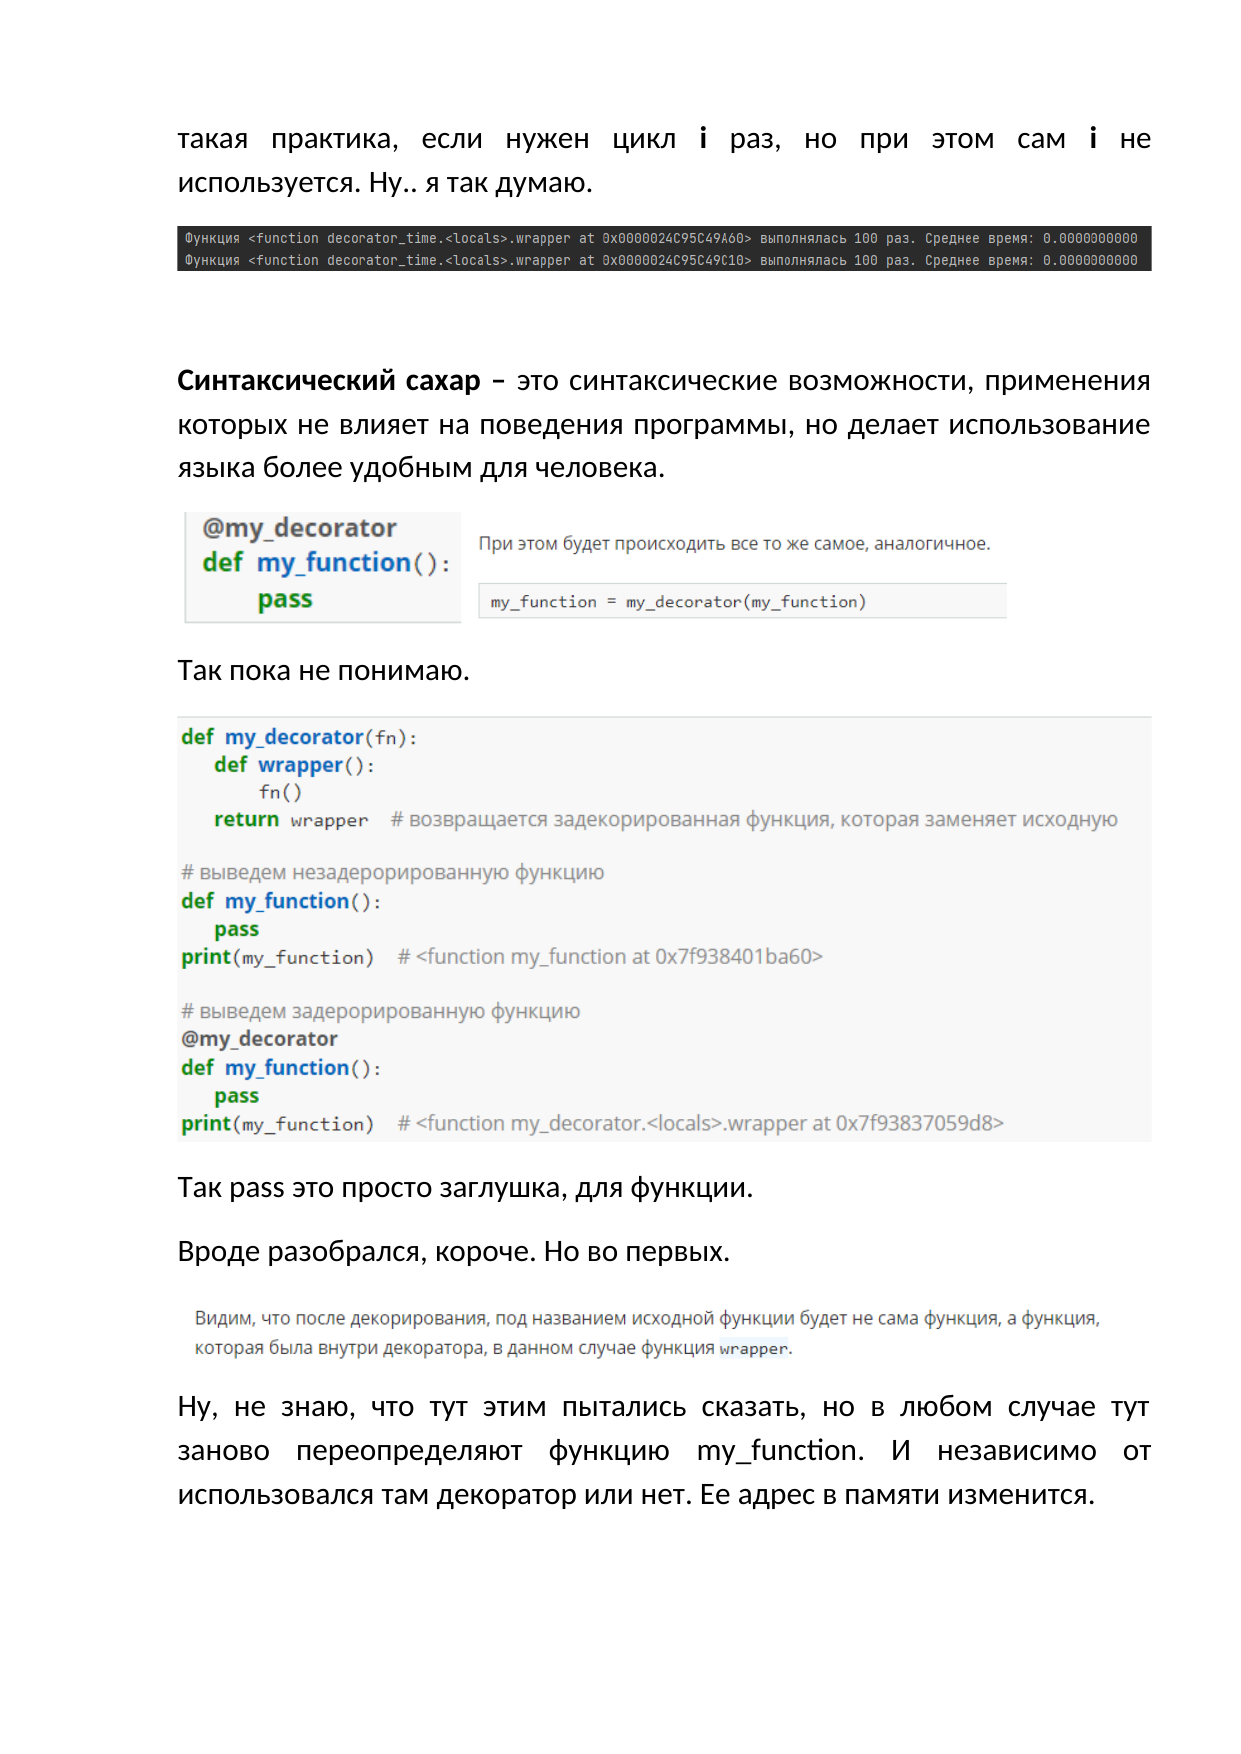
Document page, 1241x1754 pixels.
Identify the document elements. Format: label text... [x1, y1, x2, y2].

text Вроде разобрался, короче. Но во первых. [177, 1231, 1152, 1269]
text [177, 118, 1152, 200]
text Так пока не понимаю. [177, 650, 1152, 688]
picture [177, 714, 1152, 1142]
text Синтаксический сахар – это синтаксические возможности, применения которых не влияет на поведения программы, но делает использование языка более удобным для человека. [177, 360, 1152, 486]
text Так pass это просто заглушка, для функции. [177, 1167, 1152, 1205]
picture [177, 1295, 1152, 1362]
picture [177, 226, 1152, 271]
picture [177, 512, 1007, 625]
text Ну, не знаю, что тут этим пытались сказать, но в любом случае тут заново переопределяют функцию my_function. И независимо от использовался там декоратор или нет. Ее адрес в памяти изменится. [177, 1386, 1152, 1512]
